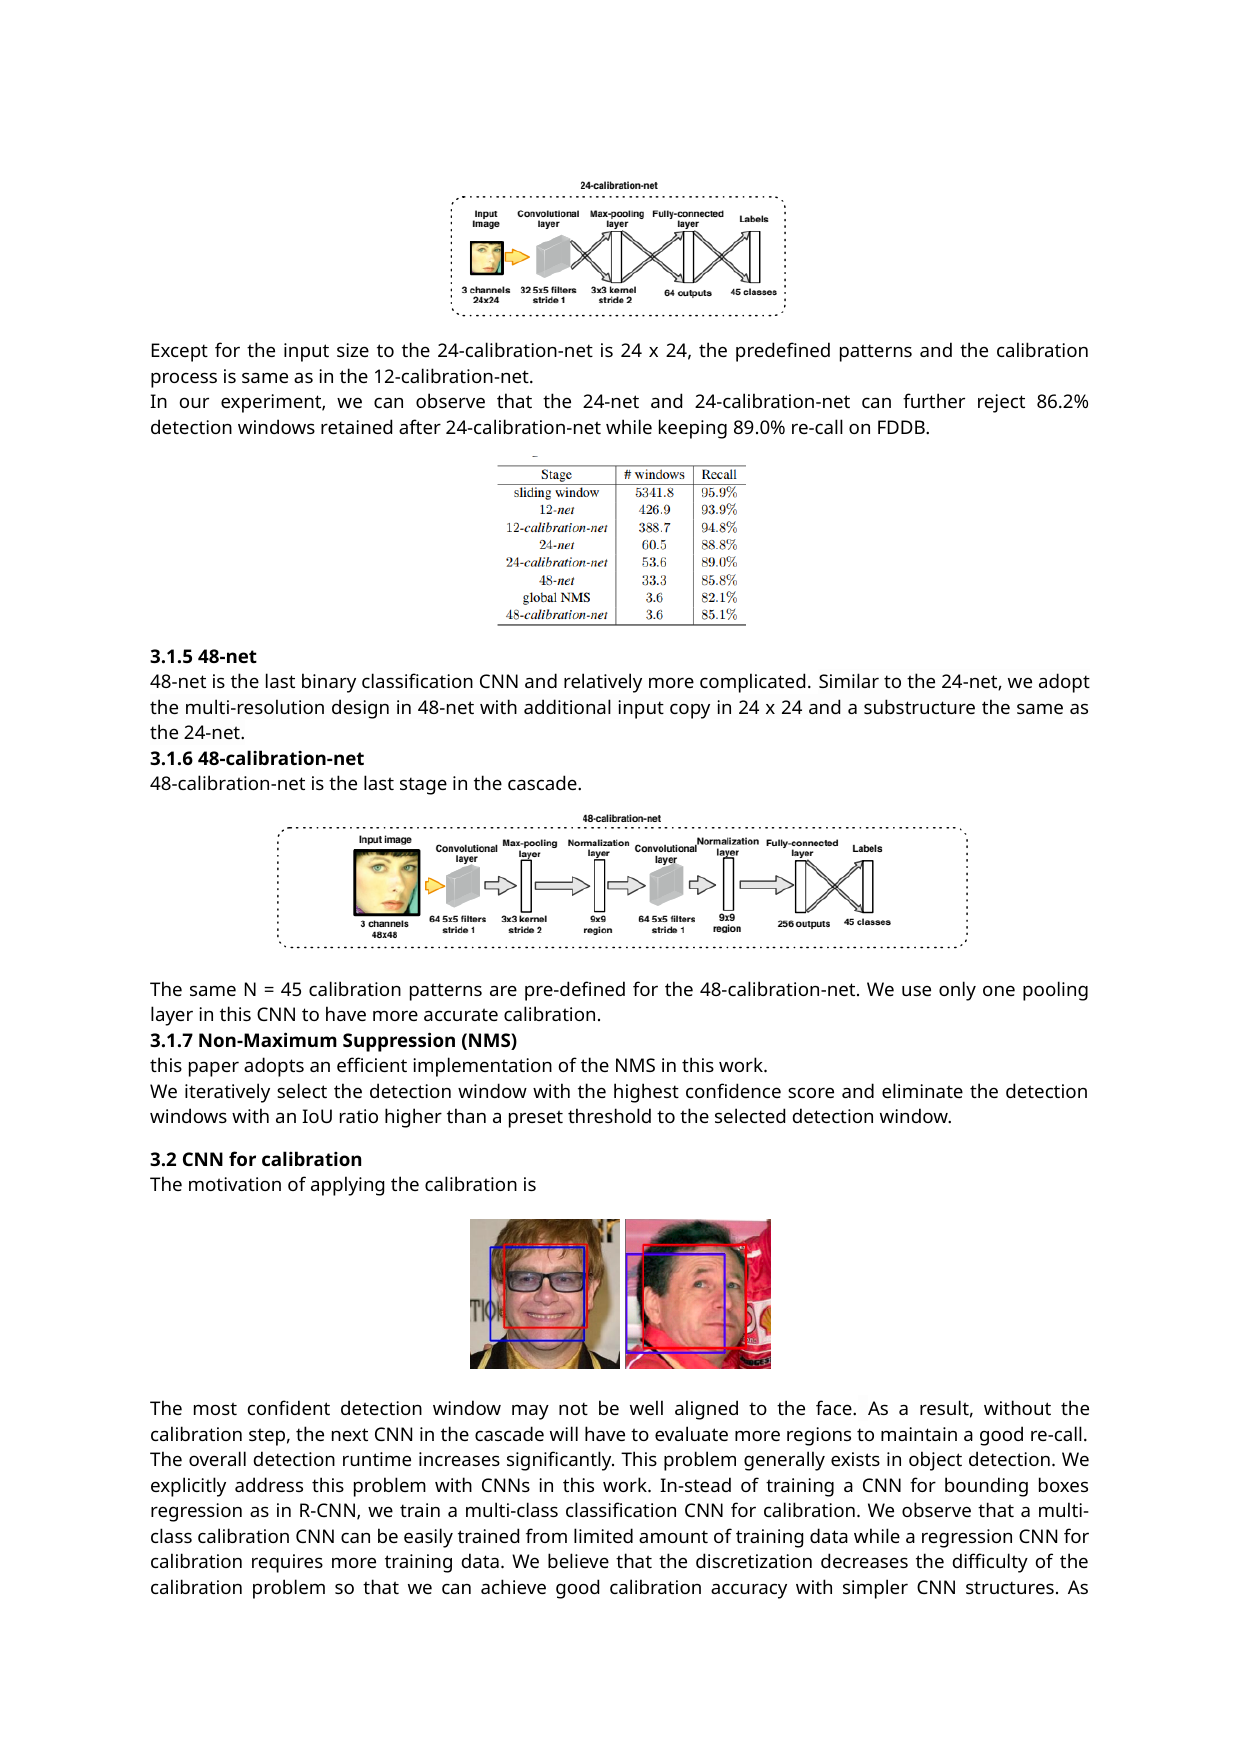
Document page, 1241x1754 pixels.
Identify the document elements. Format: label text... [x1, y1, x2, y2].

picture [474, 456, 766, 627]
text The same N = 45 calibration patterns are pre-defined for the 48-calibration-net. We use only one pooling layer in this CNN to have more accurate calibration. 3.1.7 Non-Maximum Suppression (NMS) this paper adopts an efficient implementation of the NMS in this work. We iteratively select the detection window with the highest confidence score and eliminate the detection windows with an IoU ratio higher than a preset threshold to the selected detection window. [150, 976, 1090, 1129]
picture [263, 812, 977, 960]
text 3.1.5 48-net 48-net is the last binary classification CNN and relatively more complicated. Similar to the 24-net, we adopt the multi-resolution design in 48-net with additional input copy in 24 x 24 and a substructure the same as the 24-net. 3.1.6 48-calibration-net 48-calibration-net is the last stage in the cascade. [150, 643, 1090, 694]
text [150, 1395, 1090, 1599]
picture [443, 177, 797, 321]
text Except for the input size to the 24-calibration-net is 24 x 24, the predefined patterns and the calibration process is same as in the 12-calibration-net. In our experiment, we can observe that the 24-net and 24-calibration-net can further reject 86.2% detection windows retained after 24-calibration-net while keeping 89.0% re-call on FDDB. [150, 338, 1090, 440]
text 3.1.5 48-net 48-net is the last binary classification CNN and relatively more complicated. Similar to the 24-net, we adopt the multi-resolution design in 48-net with additional input copy in 24 x 24 and a substructure the same as the 24-net. 3.1.6 48-calibration-net 48-calibration-net is the last stage in the cascade. [150, 719, 1090, 796]
text 3.2 CNN for calibration The motivation of applying the calibration is [150, 1146, 1090, 1197]
picture [418, 1213, 822, 1379]
